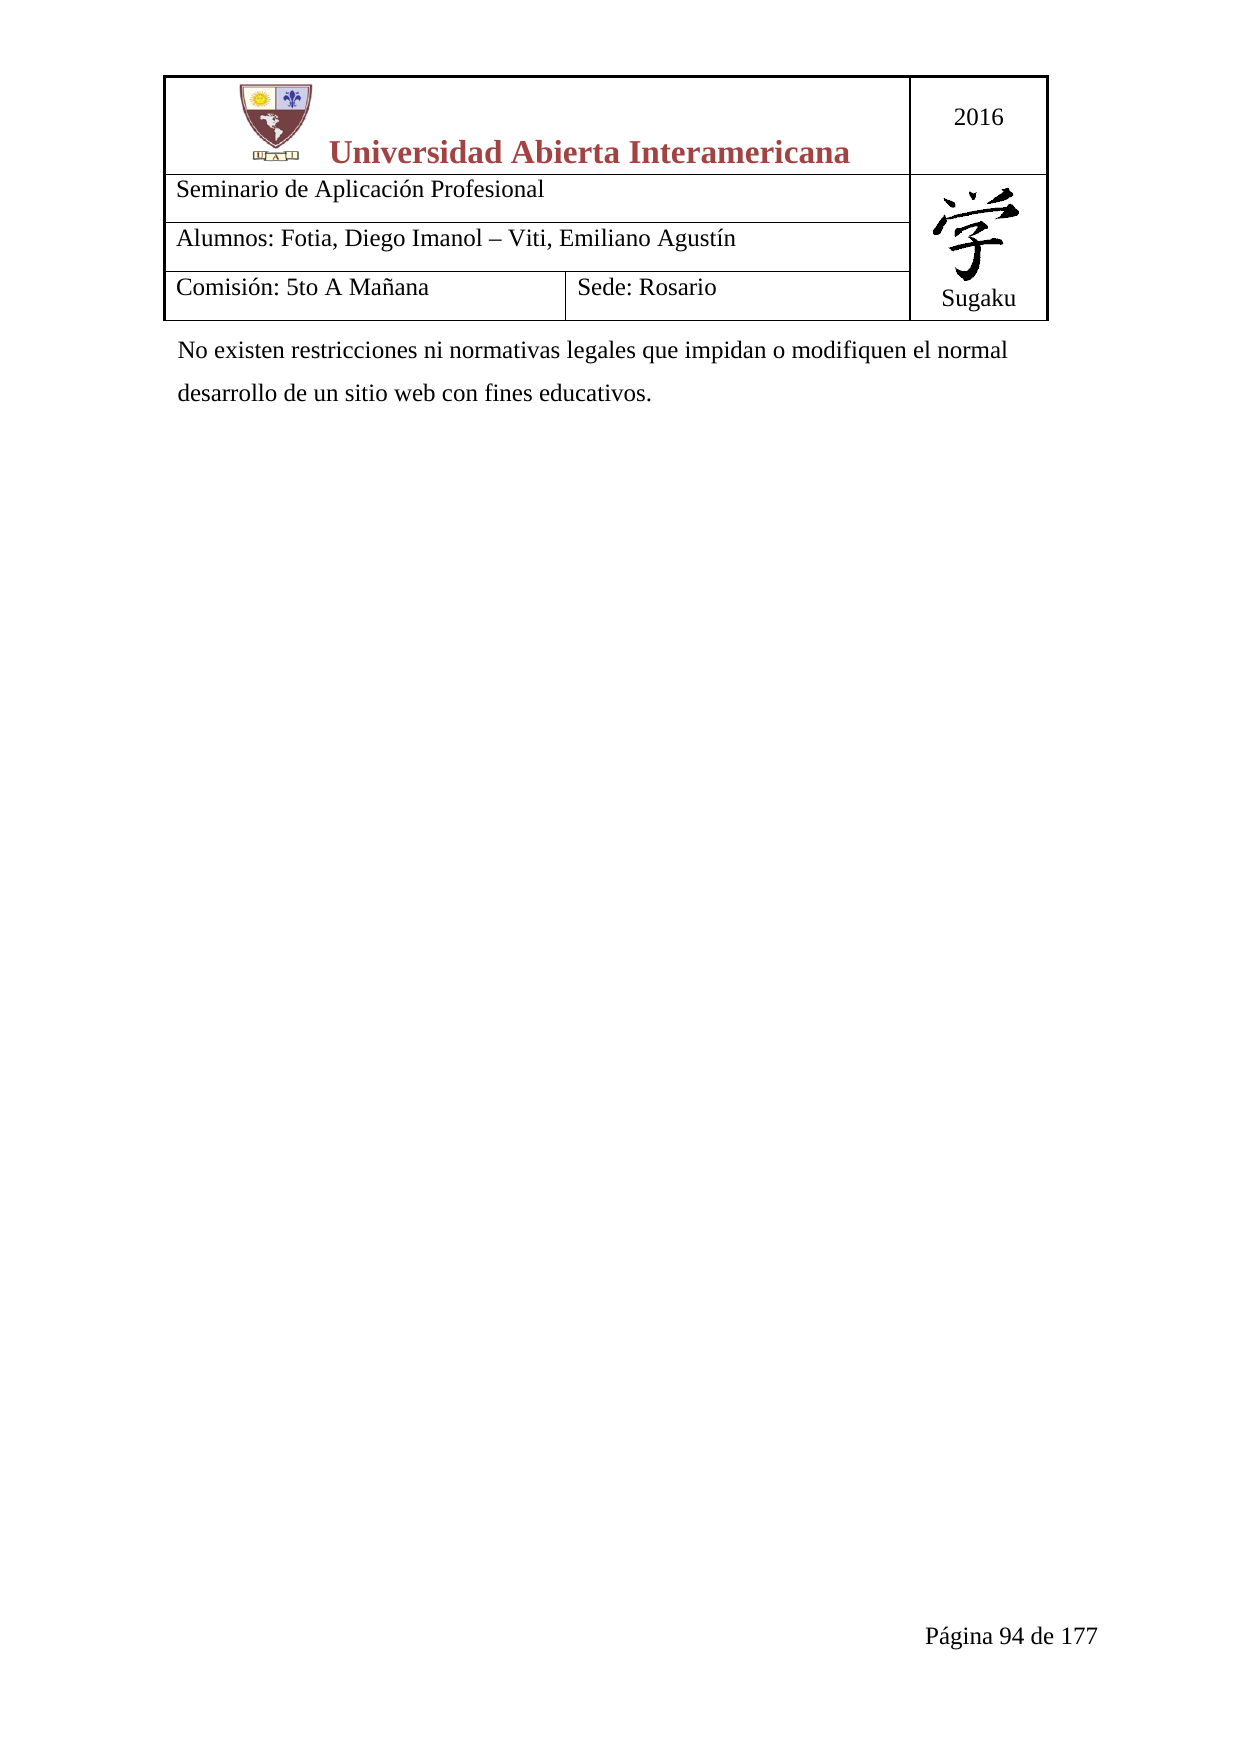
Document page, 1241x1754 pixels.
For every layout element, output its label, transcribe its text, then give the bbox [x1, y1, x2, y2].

picture [927, 181, 1030, 284]
text No existen restricciones ni normativas legales que impidan o modifiquen el normal desarrollo de un sitio web con fines educativos. [177, 148, 1063, 407]
picture [223, 78, 329, 164]
